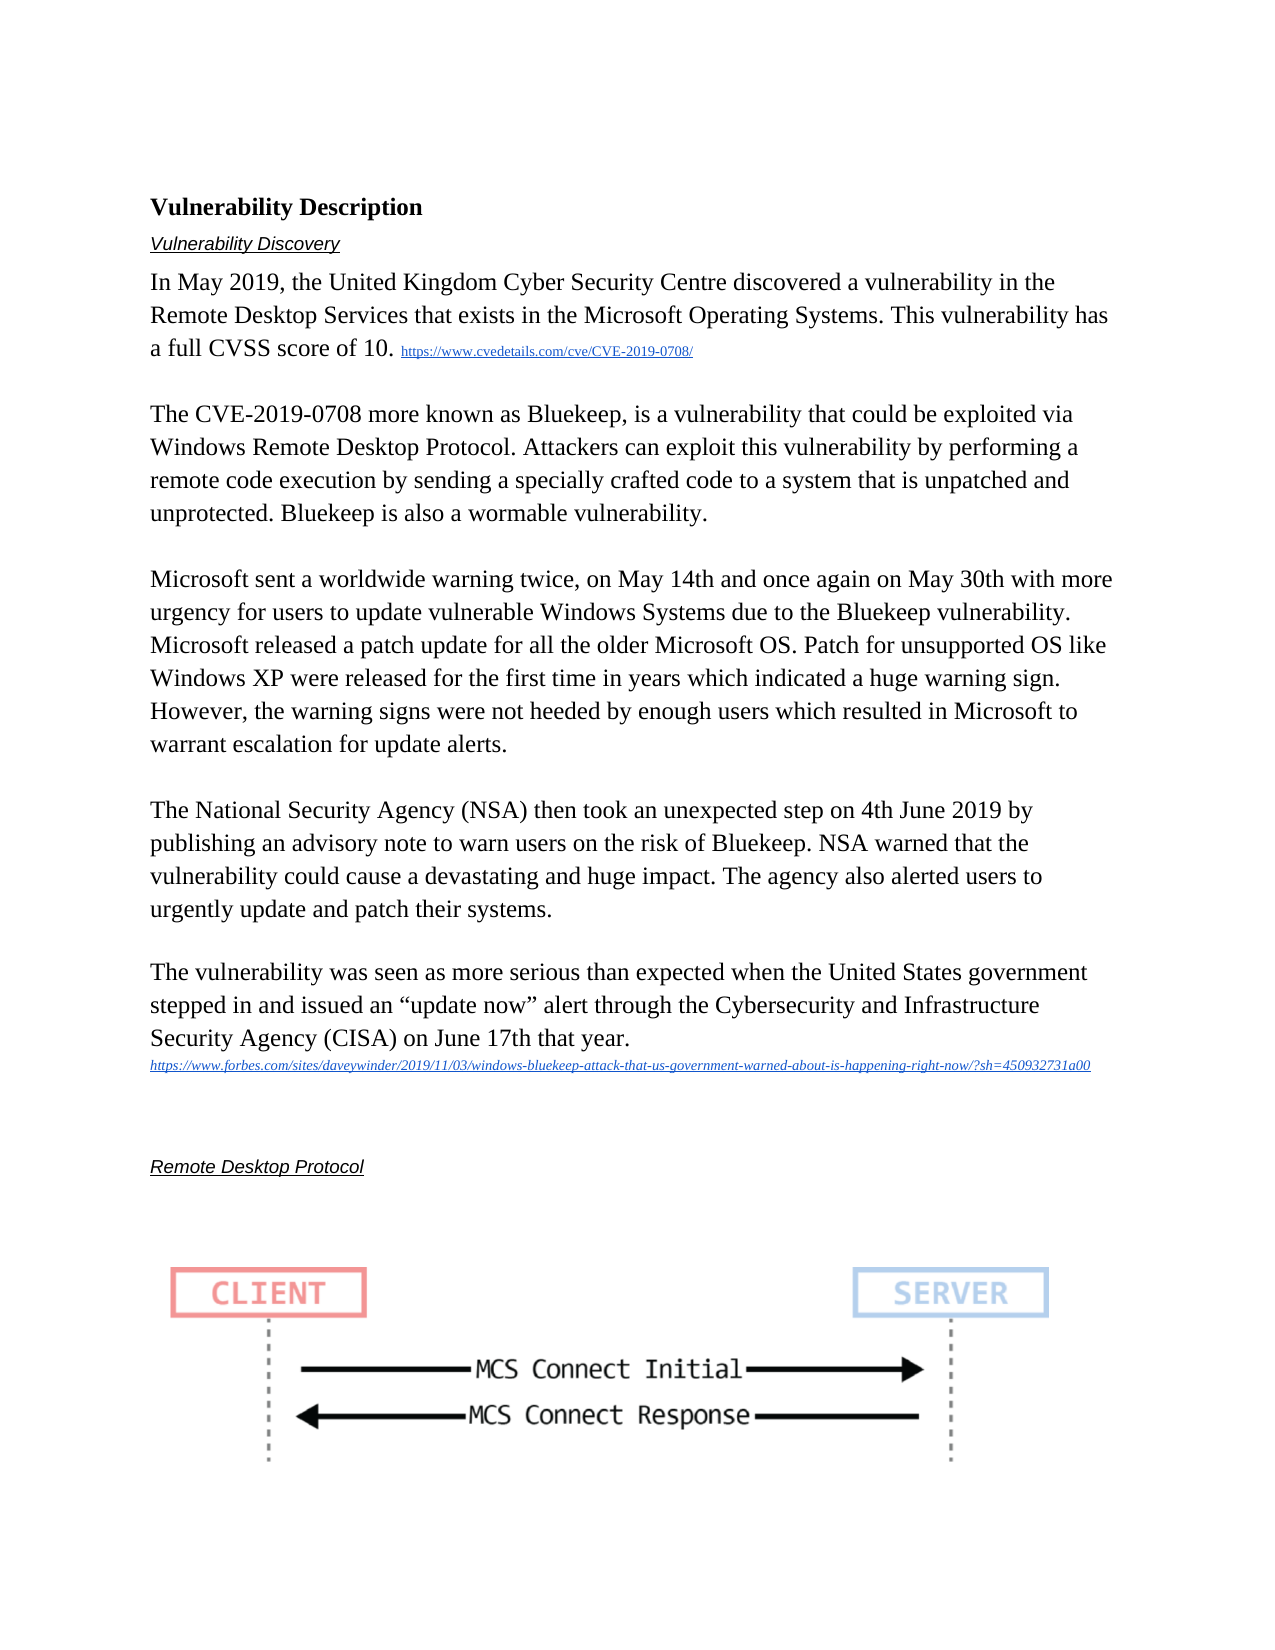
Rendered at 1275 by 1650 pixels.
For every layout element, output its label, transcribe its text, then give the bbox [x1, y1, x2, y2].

text The vulnerability was seen as more serious than expected when the United States government stepped in and issued an “update now” alert through the Cybersecurity and Infrastructure Security Agency (CISA) on June 17th that year. [150, 957, 1125, 1052]
text Microsoft sent a worldwide warning twice, on May 14th and once again on May 30th with more urgency for users to update vulnerable Windows Systems due to the Bluekeep vulnerability. [150, 564, 1125, 626]
subtitle Remote Desktop Protocol [150, 1113, 1125, 1178]
subtitle Vulnerability Discovery [150, 233, 1125, 254]
text The National Security Agency (NSA) then took an unexpected step on 4th June 2019 by publishing an advisory note to warn users on the risk of Bluekeep. NSA warned that the vulnerability could cause a devastating and huge impact. The agency also alerted users to urgently update and patch their systems. [150, 795, 1125, 953]
subtitle Vulnerability Description [150, 192, 1125, 220]
text Microsoft released a patch update for all the older Microsoft OS. Patch for unsupported OS like Windows XP were released for the first time in years which indicated a huge warning sign. However, the warning signs were not heeded by enough users which resulted in Microsoft to warrant escalation for update alerts. [150, 630, 1125, 758]
picture [150, 1220, 1067, 1479]
text https://www.forbes.com/sites/daveywinder/2019/11/03/windows-bluekeep-attack-that-us-government-warned-about-is-happening-right-now/?sh=450932731a00 [150, 1056, 1125, 1073]
text In May 2019, the United Kingdom Cyber Security Centre discovered a vulnerability in the Remote Desktop Services that exists in the Microsoft Operating Systems. This vulnerability has a full CVSS score of 10. https://www.cvedetails.com/cve/CVE-2019-0708/ The CVE-2019-0708 more known as Bluekeep, is a vulnerability that could be exploited via Windows Remote Desktop Protocol. Attackers can exploit this vulnerability by performing a remote code execution by sending a specially crafted code to a system that is unpatched and unprotected. Bluekeep is also a wormable vulnerability. [150, 267, 1125, 527]
